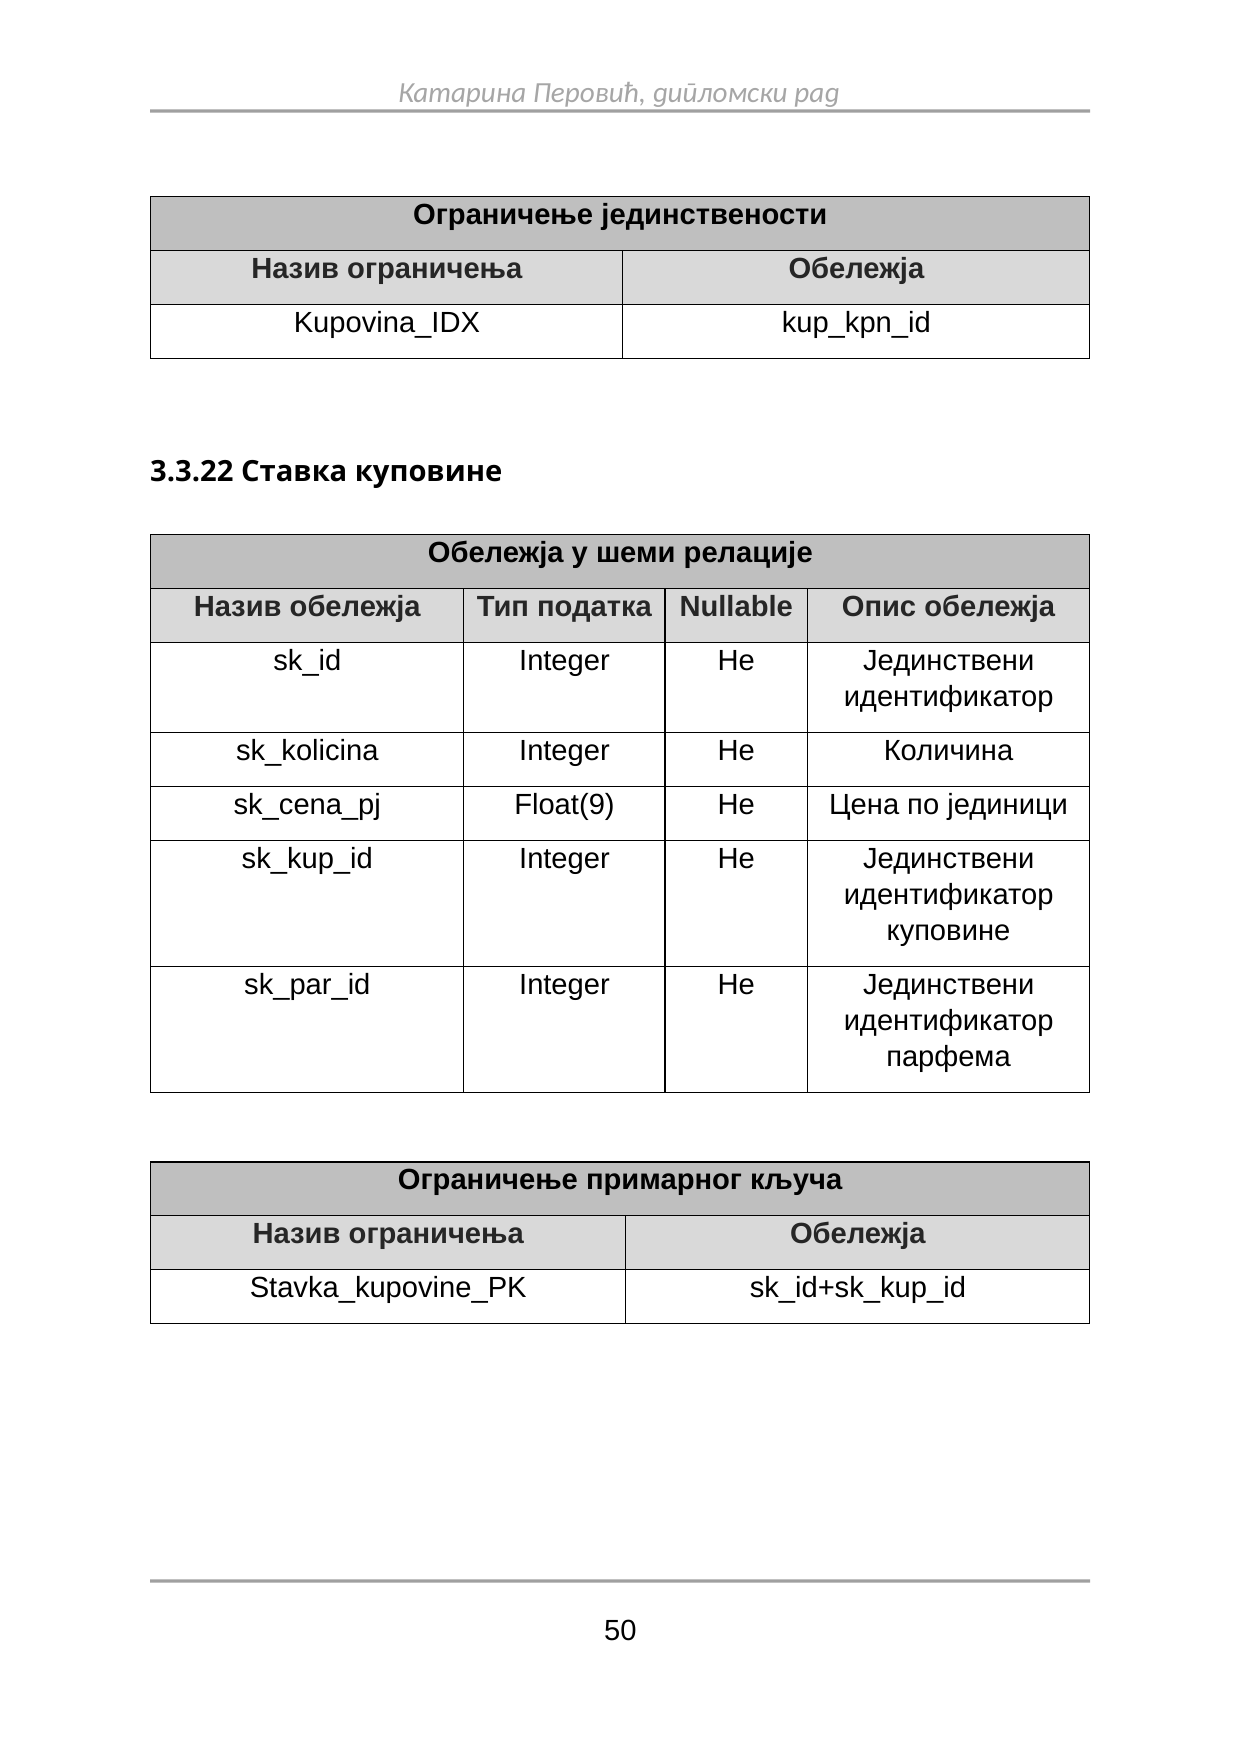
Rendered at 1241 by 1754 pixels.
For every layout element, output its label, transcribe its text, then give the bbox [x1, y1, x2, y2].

table_cell sk_id [151, 643, 463, 732]
table_cell Јединствени идентификатор [808, 643, 1089, 732]
table_cell kup_kpn_id [623, 305, 1089, 358]
table_cell Јединствени идентификатор парфема [808, 967, 1089, 1092]
table_cell sk_par_id [151, 967, 463, 1092]
table_cell Не [666, 967, 807, 1092]
table_cell Обележја [626, 1216, 1089, 1269]
table_cell Float(9) [464, 787, 664, 840]
table_cell sk_cena_pj [151, 787, 463, 840]
table_cell Јединствени идентификатор куповине [808, 841, 1089, 966]
table_cell Не [666, 643, 807, 732]
table_cell Назив ограничења [151, 251, 622, 304]
table_cell sk_kolicina [151, 733, 463, 786]
table_cell Не [666, 733, 807, 786]
table_cell sk_id+sk_kup_id [626, 1270, 1089, 1323]
table_header Ограничење примарног кључа [151, 1163, 1089, 1215]
table_cell Nullable [666, 589, 807, 642]
table_header Обележја у шеми релацијe [151, 535, 1089, 588]
table_cell Количина [808, 733, 1089, 786]
table_cell sk_kup_id [151, 841, 463, 966]
subtitle 3.3.22 Ставка куповине [150, 451, 1090, 490]
table_cell Назив ограничења [151, 1216, 625, 1269]
table_cell Integer [464, 643, 664, 732]
table_cell Не [666, 841, 807, 966]
table_cell Обележја [623, 251, 1089, 304]
table_cell Тип податка [464, 589, 664, 642]
table_header Ограничење јединствености [151, 197, 1089, 250]
table_cell Stavka_kupovine_PK [151, 1270, 625, 1323]
table_cell Назив обележја [151, 589, 463, 642]
table_cell Не [666, 787, 807, 840]
table_cell Опис обележја [808, 589, 1089, 642]
table_cell Kupovina_IDX [151, 305, 622, 358]
table_cell Integer [464, 967, 664, 1092]
table_cell Цена по јединици [808, 787, 1089, 840]
table_cell Integer [464, 841, 664, 966]
table_cell Integer [464, 733, 664, 786]
